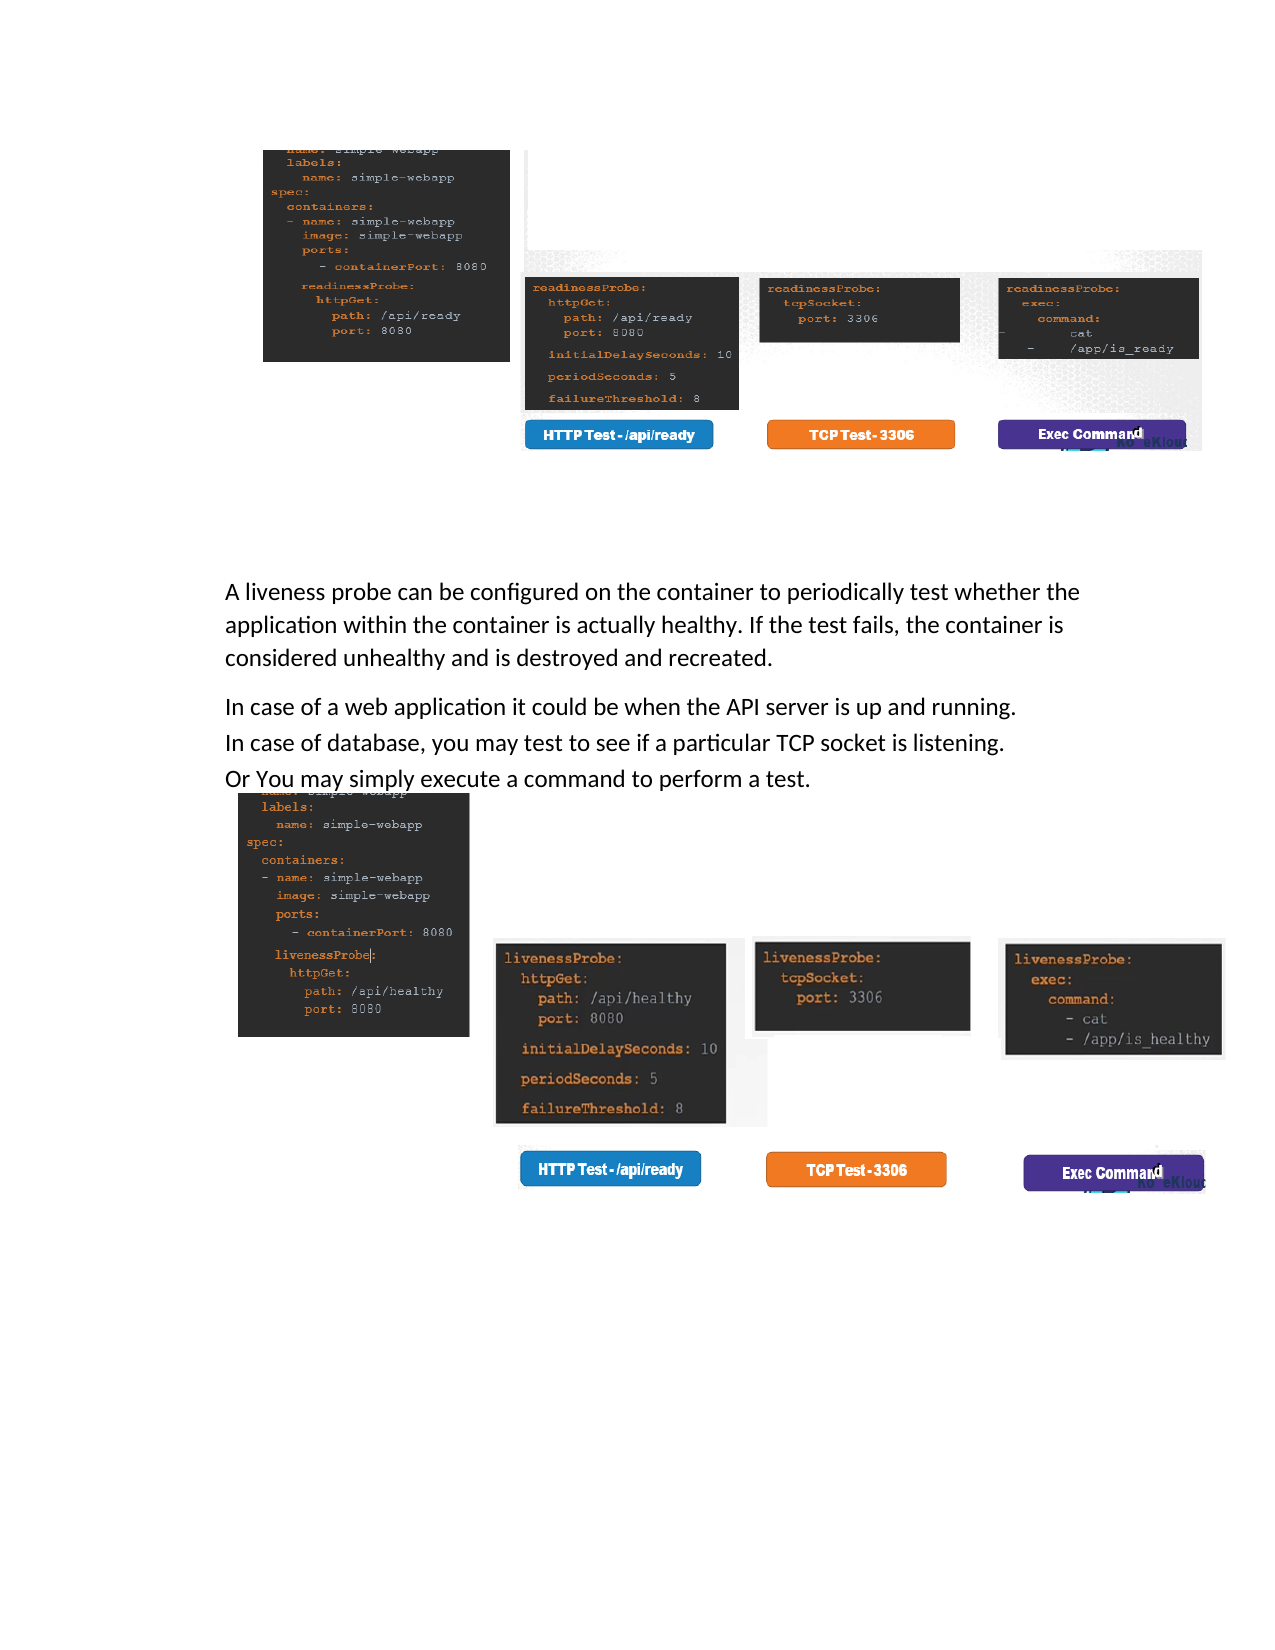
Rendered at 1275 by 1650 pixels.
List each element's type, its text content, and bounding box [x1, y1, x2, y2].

text In case of a web application it could be when the API server is up and running. [150, 692, 1098, 722]
text Or You may simply execute a command to perform a test. [150, 763, 1098, 793]
picture [262, 150, 1203, 451]
picture [225, 793, 1237, 1195]
text A liveness probe can be configured on the container to periodically test whether the application within the container is actually healthy. If the test fails, the container is considered unhealthy and is destroyed and recreated. [225, 576, 1125, 673]
text In case of database, you may test to see if a particular TCP socket is listening. [150, 727, 1098, 757]
